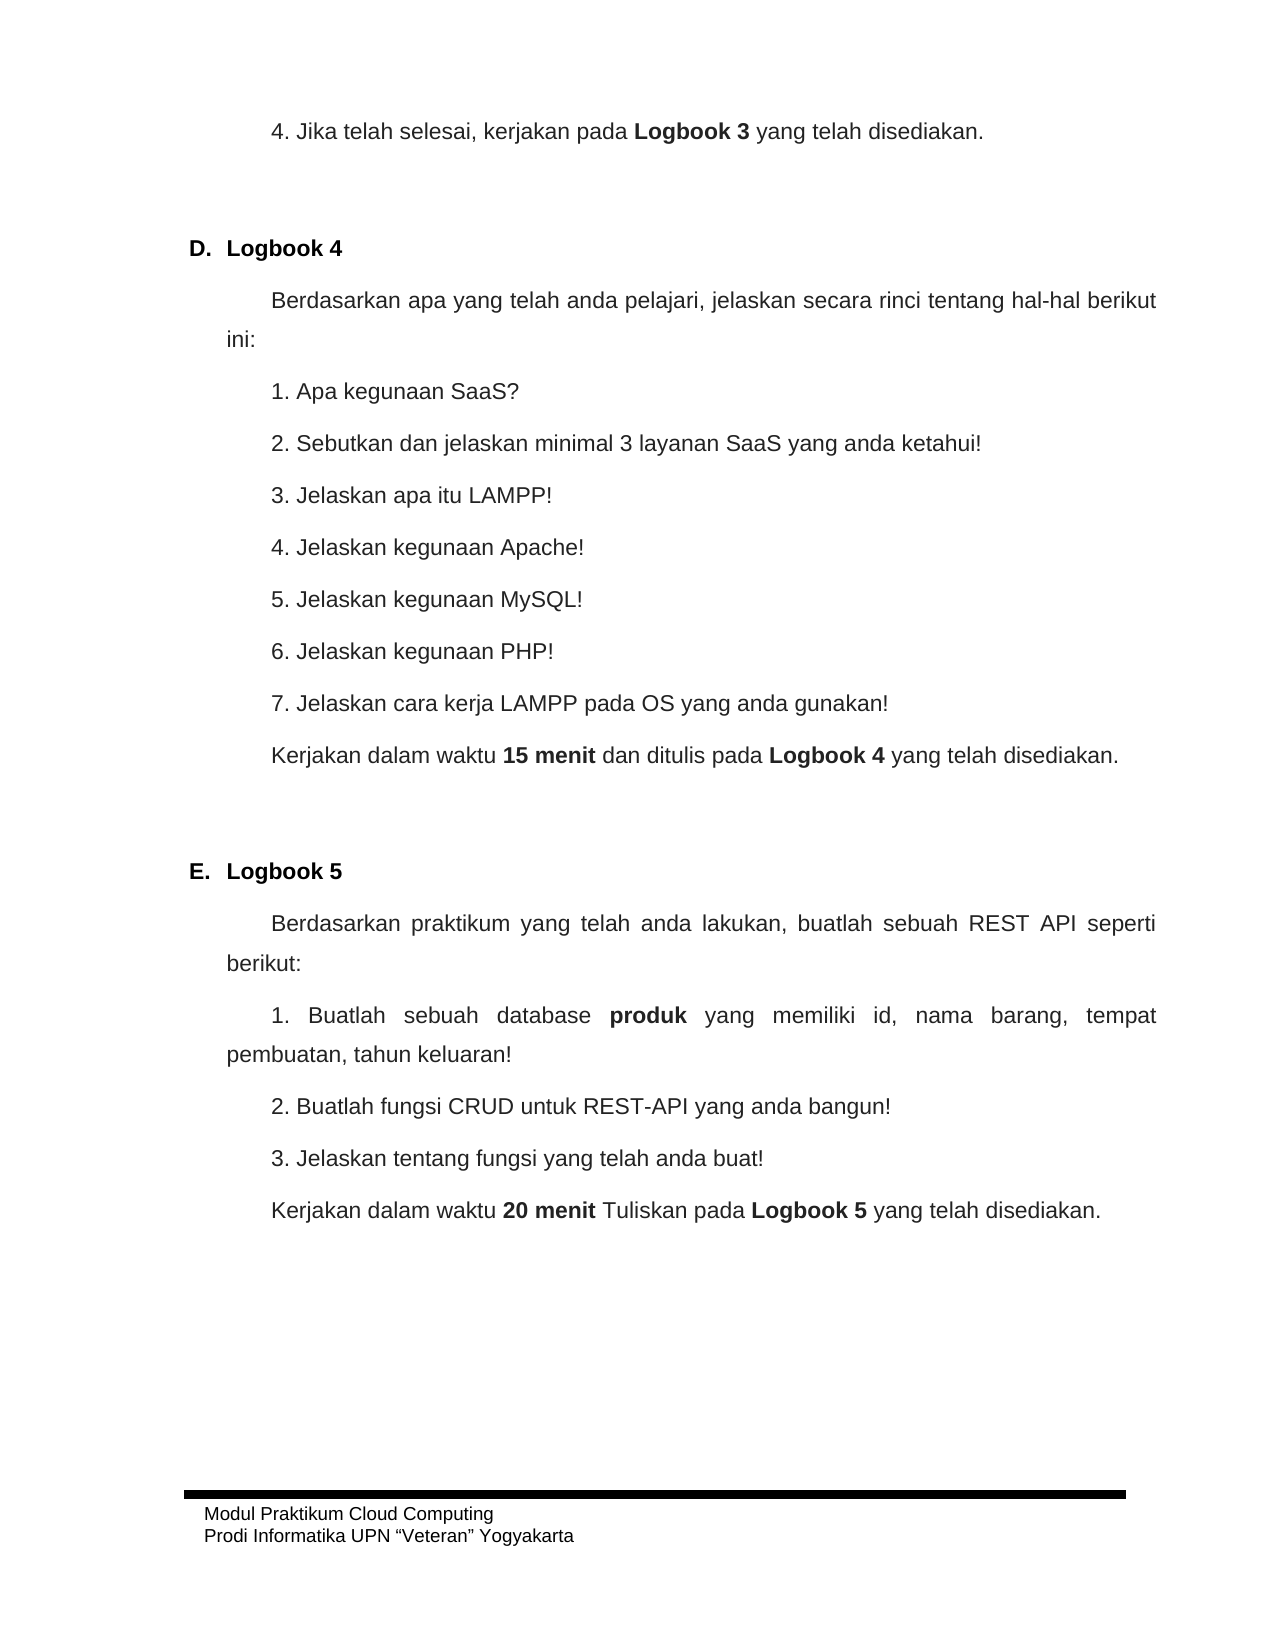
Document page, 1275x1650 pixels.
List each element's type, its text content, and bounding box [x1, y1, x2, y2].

subtitle Logbook 5 [189, 858, 1157, 885]
text Kerjakan dalam waktu 20 menit Tuliskan pada Logbook 5 yang telah disediakan. [226, 1197, 1157, 1223]
subtitle Logbook 4 [189, 234, 1157, 261]
text 5. Jelaskan kegunaan MySQL! [226, 586, 1157, 612]
text 2. Sebutkan dan jelaskan minimal 3 layanan SaaS yang anda ketahui! [226, 430, 1157, 456]
text 6. Jelaskan kegunaan PHP! [226, 638, 1157, 664]
text 3. Jelaskan tentang fungsi yang telah anda buat! [226, 1145, 1157, 1172]
text Kerjakan dalam waktu 15 menit dan ditulis pada Logbook 4 yang telah disediakan. [226, 742, 1157, 768]
text 4. Jika telah selesai, kerjakan pada Logbook 3 yang telah disediakan. [226, 118, 1157, 144]
text 4. Jelaskan kegunaan Apache! [226, 534, 1157, 560]
text 1. Buatlah sebuah database produk yang memiliki id, nama barang, tempat pembuatan, tahun keluaran! [226, 1002, 1157, 1068]
text Berdasarkan praktikum yang telah anda lakukan, buatlah sebuah REST API seperti berikut: [226, 910, 1157, 976]
text 7. Jelaskan cara kerja LAMPP pada OS yang anda gunakan! [226, 690, 1157, 716]
text 3. Jelaskan apa itu LAMPP! [226, 482, 1157, 508]
text Berdasarkan apa yang telah anda pelajari, jelaskan secara rinci tentang hal-hal berikut ini: [226, 287, 1157, 352]
text 1. Apa kegunaan SaaS? [226, 378, 1157, 404]
text 2. Buatlah fungsi CRUD untuk REST-API yang anda bangun! [226, 1093, 1157, 1119]
